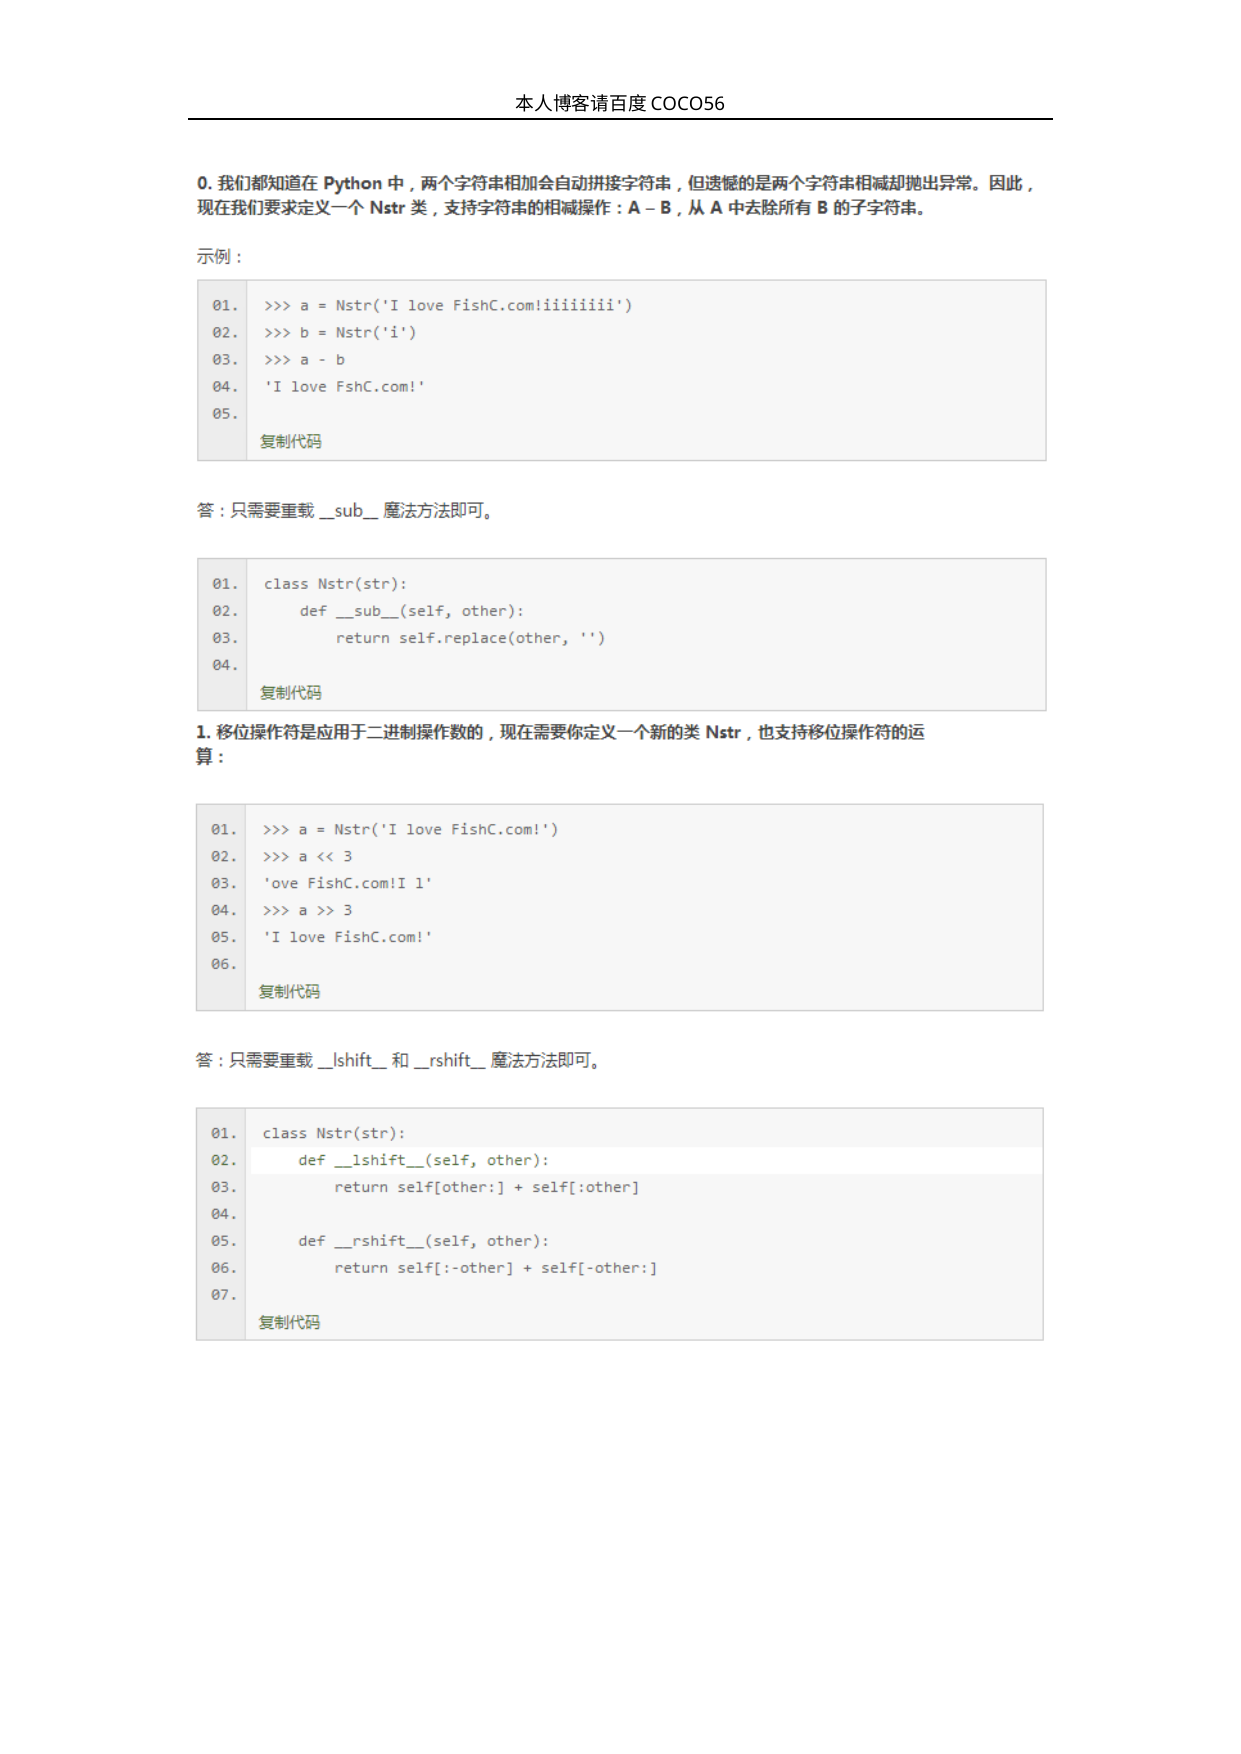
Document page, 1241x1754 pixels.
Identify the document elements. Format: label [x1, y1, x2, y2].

picture [187, 161, 1053, 1346]
